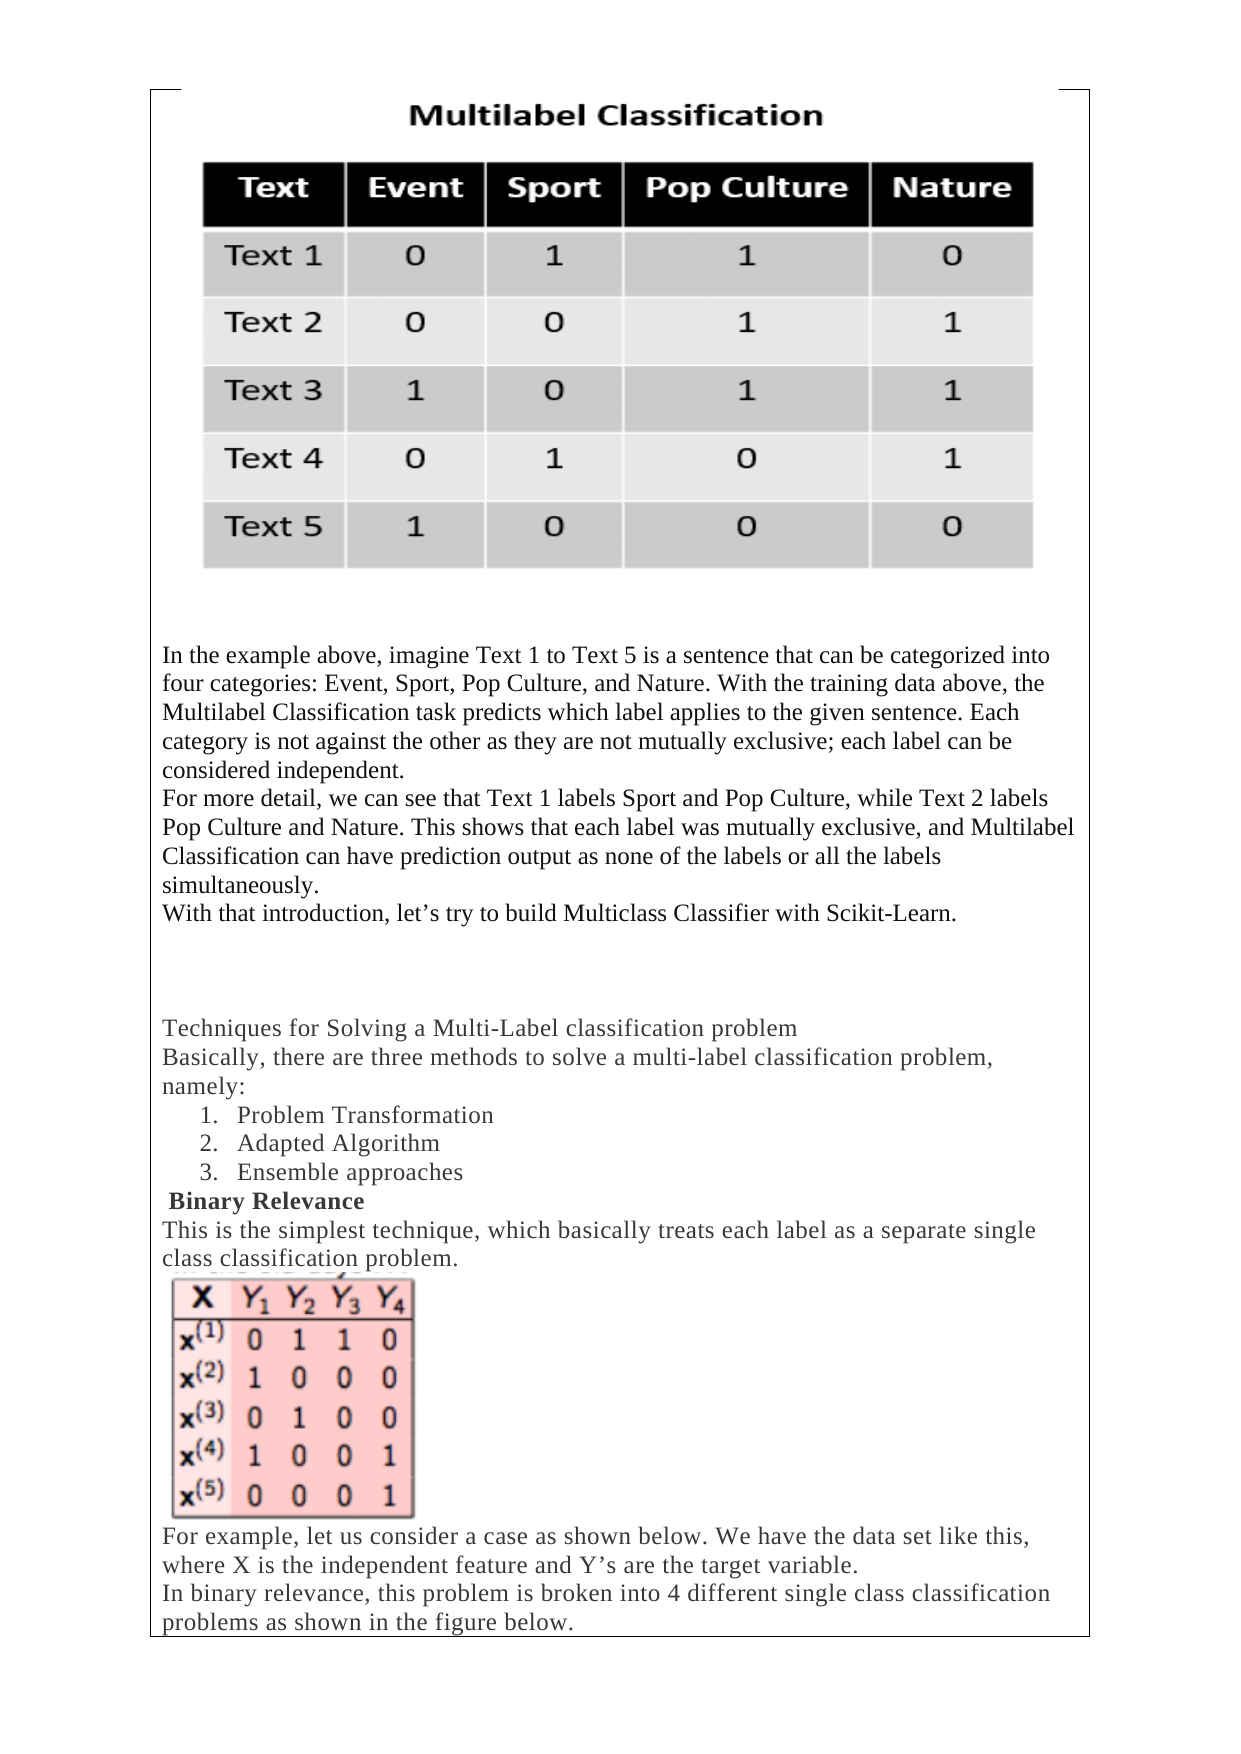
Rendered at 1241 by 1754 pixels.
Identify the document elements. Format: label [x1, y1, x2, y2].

picture [181, 89, 1059, 583]
table_cell [151, 90, 1089, 1636]
picture [161, 1272, 431, 1521]
